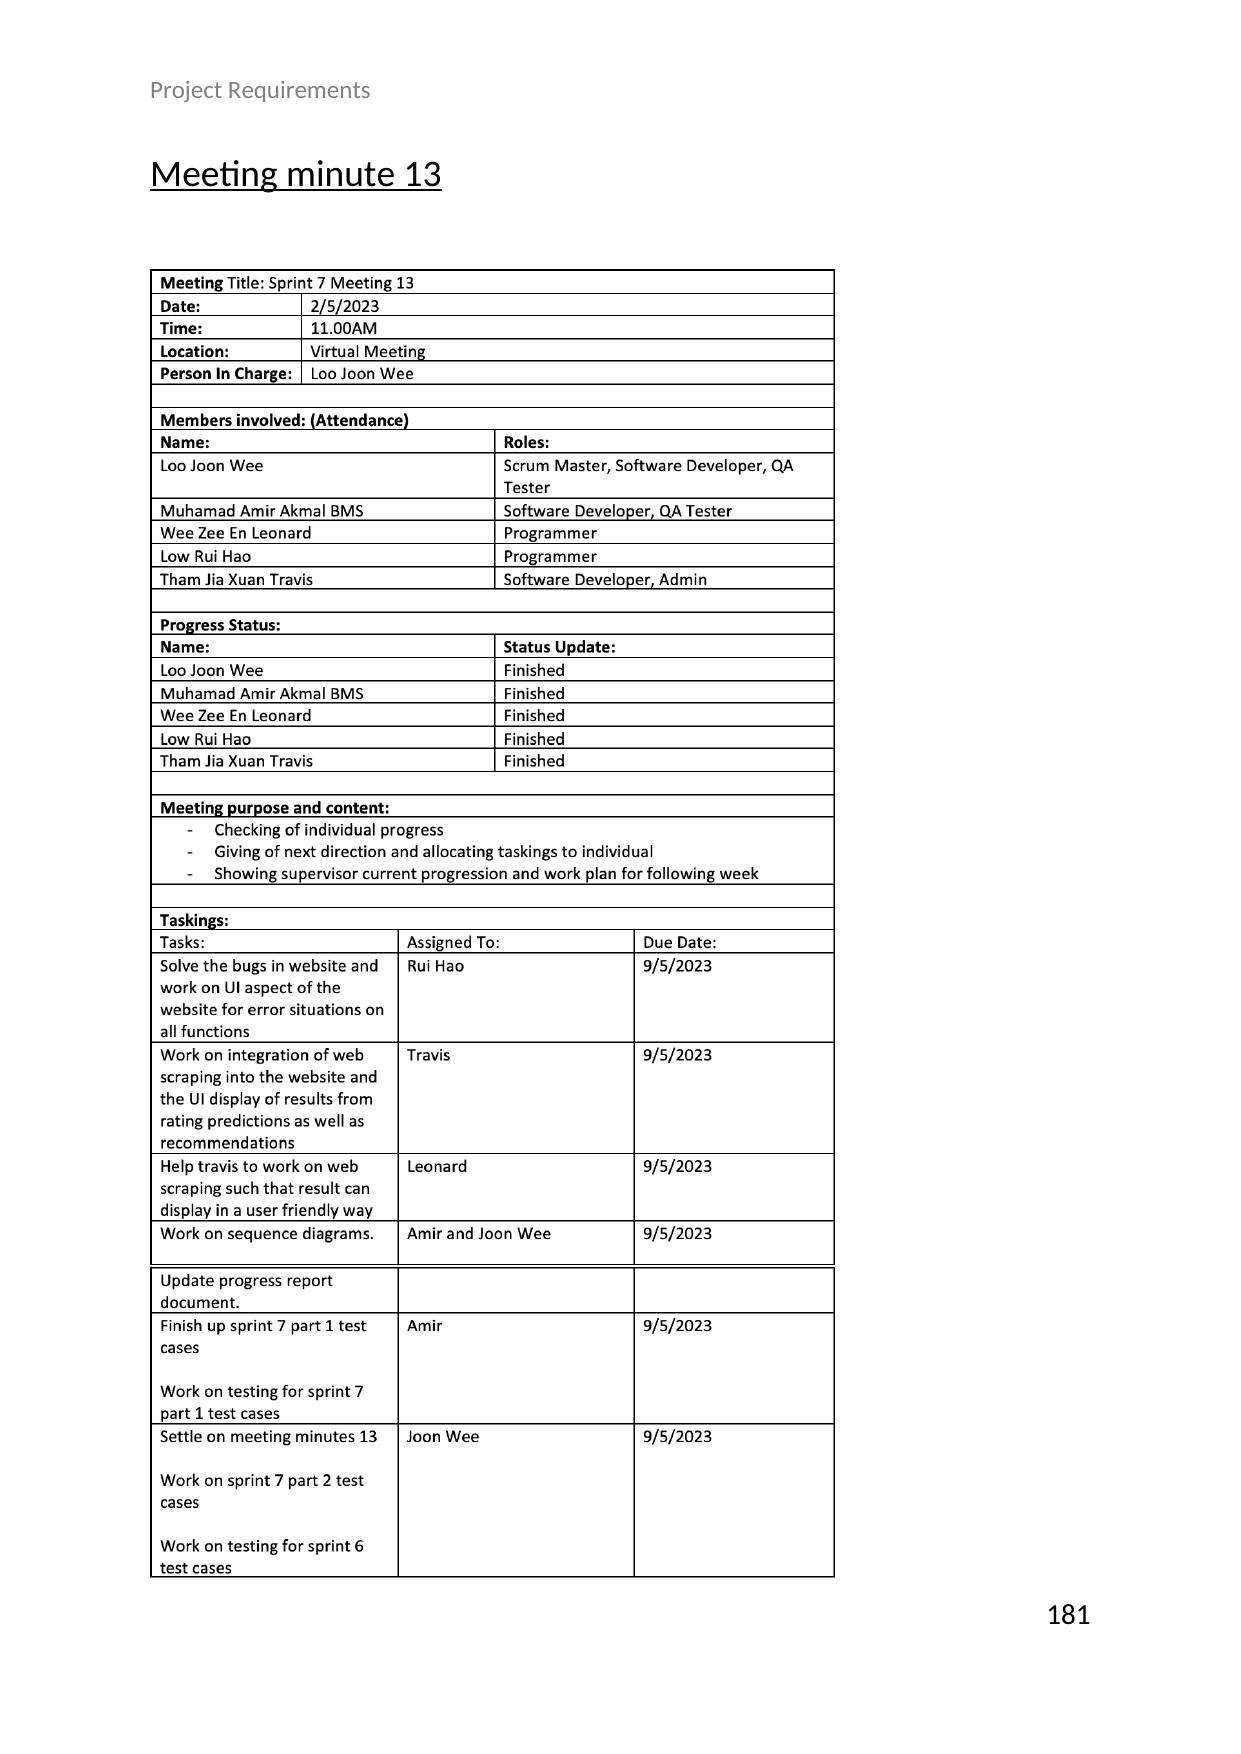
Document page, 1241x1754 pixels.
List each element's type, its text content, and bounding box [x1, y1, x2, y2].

subtitle Meeting minute 13 [150, 150, 1090, 196]
picture [150, 269, 836, 1265]
picture [150, 1266, 836, 1578]
